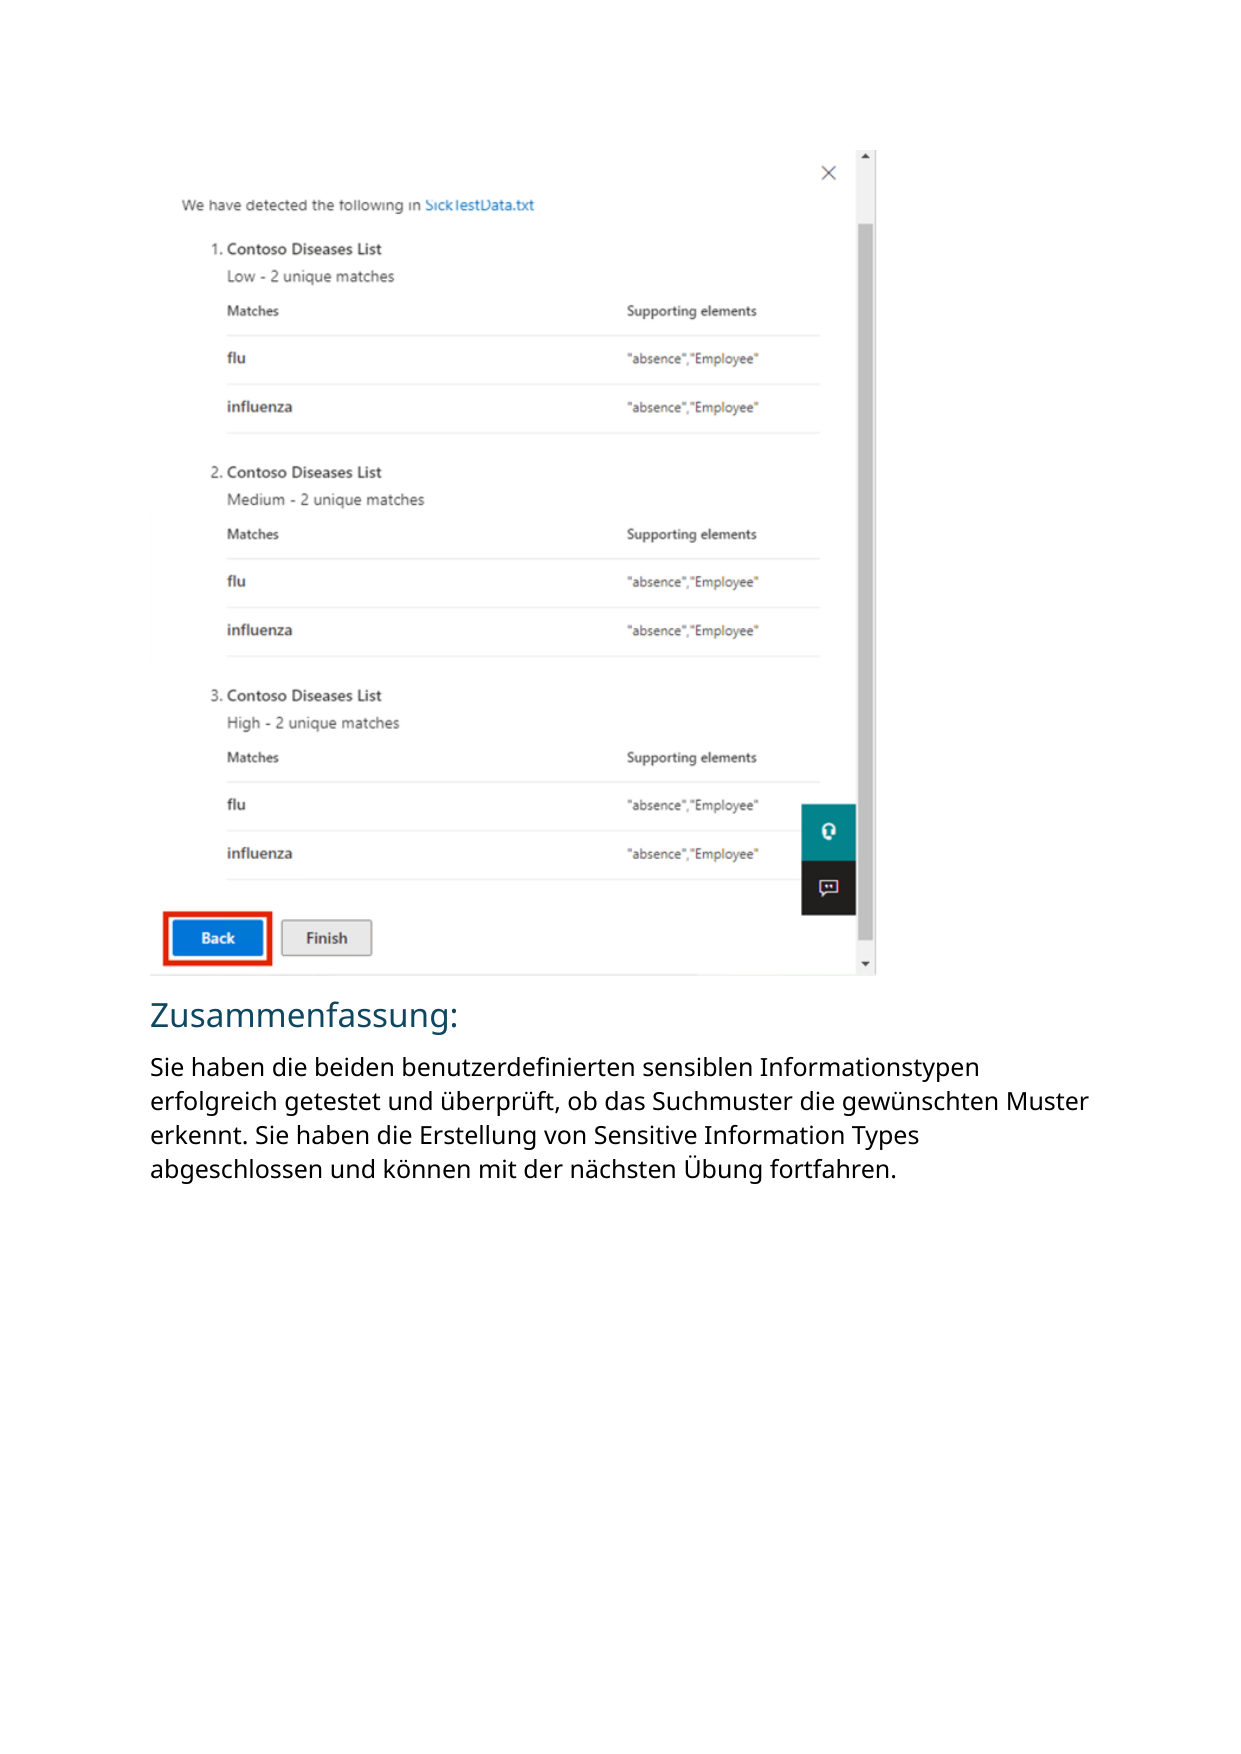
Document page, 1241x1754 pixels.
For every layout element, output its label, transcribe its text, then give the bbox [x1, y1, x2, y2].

picture [150, 150, 877, 976]
subtitle Zusammenfassung: [150, 992, 1090, 1037]
text Sie haben die beiden benutzerdefinierten sensiblen Informationstypen erfolgreich getestet und überprüft, ob das Suchmuster die gewünschten Muster erkennt. Sie haben die Erstellung von Sensitive Information Types abgeschlossen und können mit der nächsten Übung fortfahren. [150, 1050, 1090, 1186]
